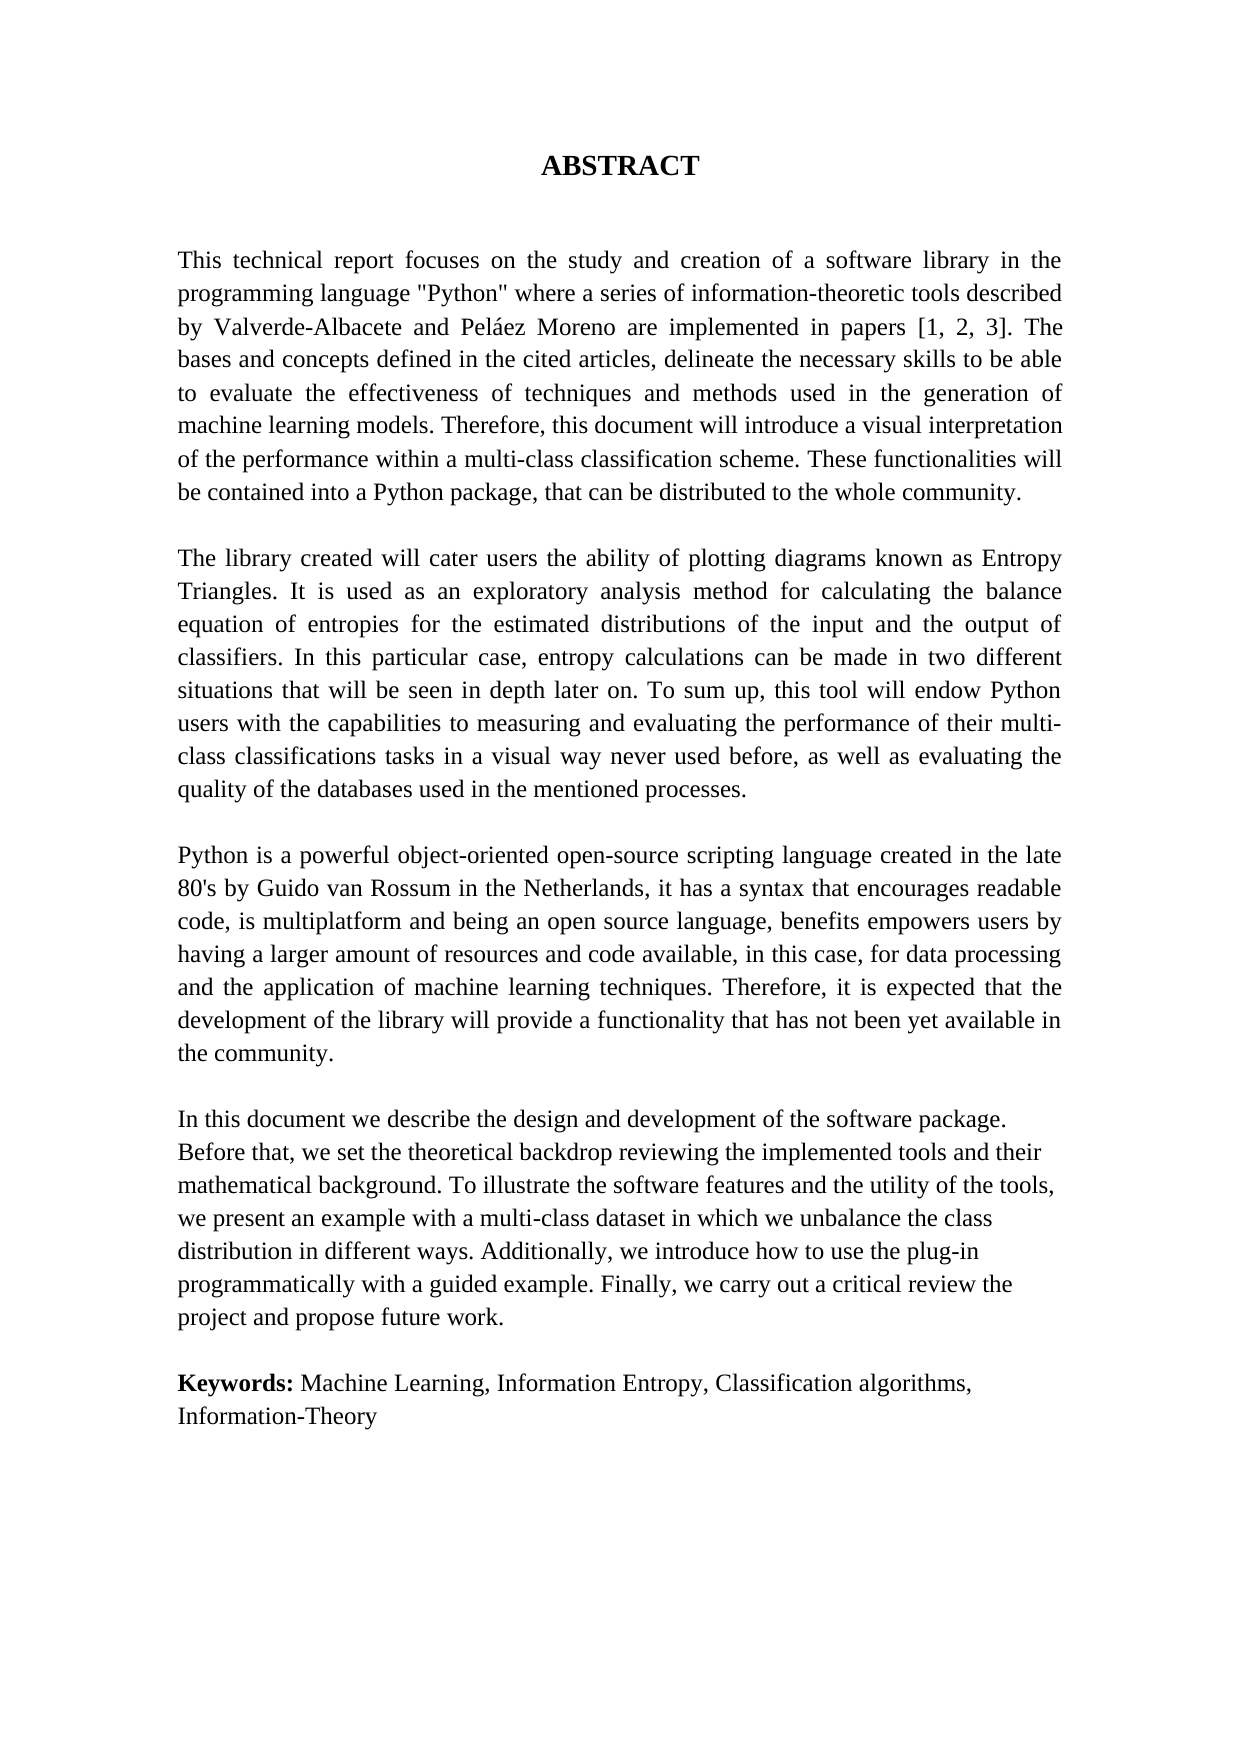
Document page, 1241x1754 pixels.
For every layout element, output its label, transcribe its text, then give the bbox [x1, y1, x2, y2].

text Python is a powerful object-oriented open-source scripting language created in the late 80's by Guido van Rossum in the Netherlands, it has a syntax that encourages readable code, is multiplatform and being an open source language, benefits empowers users by having a larger amount of resources and code available, in this case, for data processing and the application of machine learning techniques. Therefore, it is expected that the development of the library will provide a functionality that has not been yet available in the community. [177, 840, 1063, 1067]
text Keywords: Machine Learning, Information Entropy, Classification algorithms, Information-Theory [177, 1368, 1063, 1430]
text ABSTRACT [177, 148, 1063, 181]
text The library created will cater users the ability of plotting diagrams known as Entropy Triangles. It is used as an exploratory analysis method for calculating the balance equation of entropies for the estimated distributions of the input and the output of classifiers. In this particular case, entropy calculations can be made in two different situations that will be seen in depth later on. To sum up, this tool will endow Python users with the capabilities to measuring and evaluating the performance of their multi-class classifications tasks in a visual way never used before, as well as evaluating the quality of the databases used in the mentioned processes. [177, 543, 1063, 803]
text In this document we describe the design and development of the software package. Before that, we set the theoretical backdrop reviewing the implemented tools and their mathematical background. To illustrate the software features and the utility of the tools, we present an example with a multi-class dataset in which we unbalance the class distribution in different ways. Additionally, we introduce how to use the plug-in programmatically with a guided example. Finally, we carry out a critical review the project and propose future work. [177, 1104, 1063, 1331]
text This technical report focuses on the study and creation of a software library in the programming language "Python" where a series of information-theoretic tools described by Valverde-Albacete and Peláez Moreno are implemented in papers. The bases and concepts defined in the cited articles, delineate the necessary skills to be able to evaluate the effectiveness of techniques and methods used in the generation of machine learning models. Therefore, this document will introduce a visual interpretation of the performance within a multi-class classification scheme. These functionalities will be contained into a Python package, that can be distributed to the whole community. [177, 246, 1063, 505]
